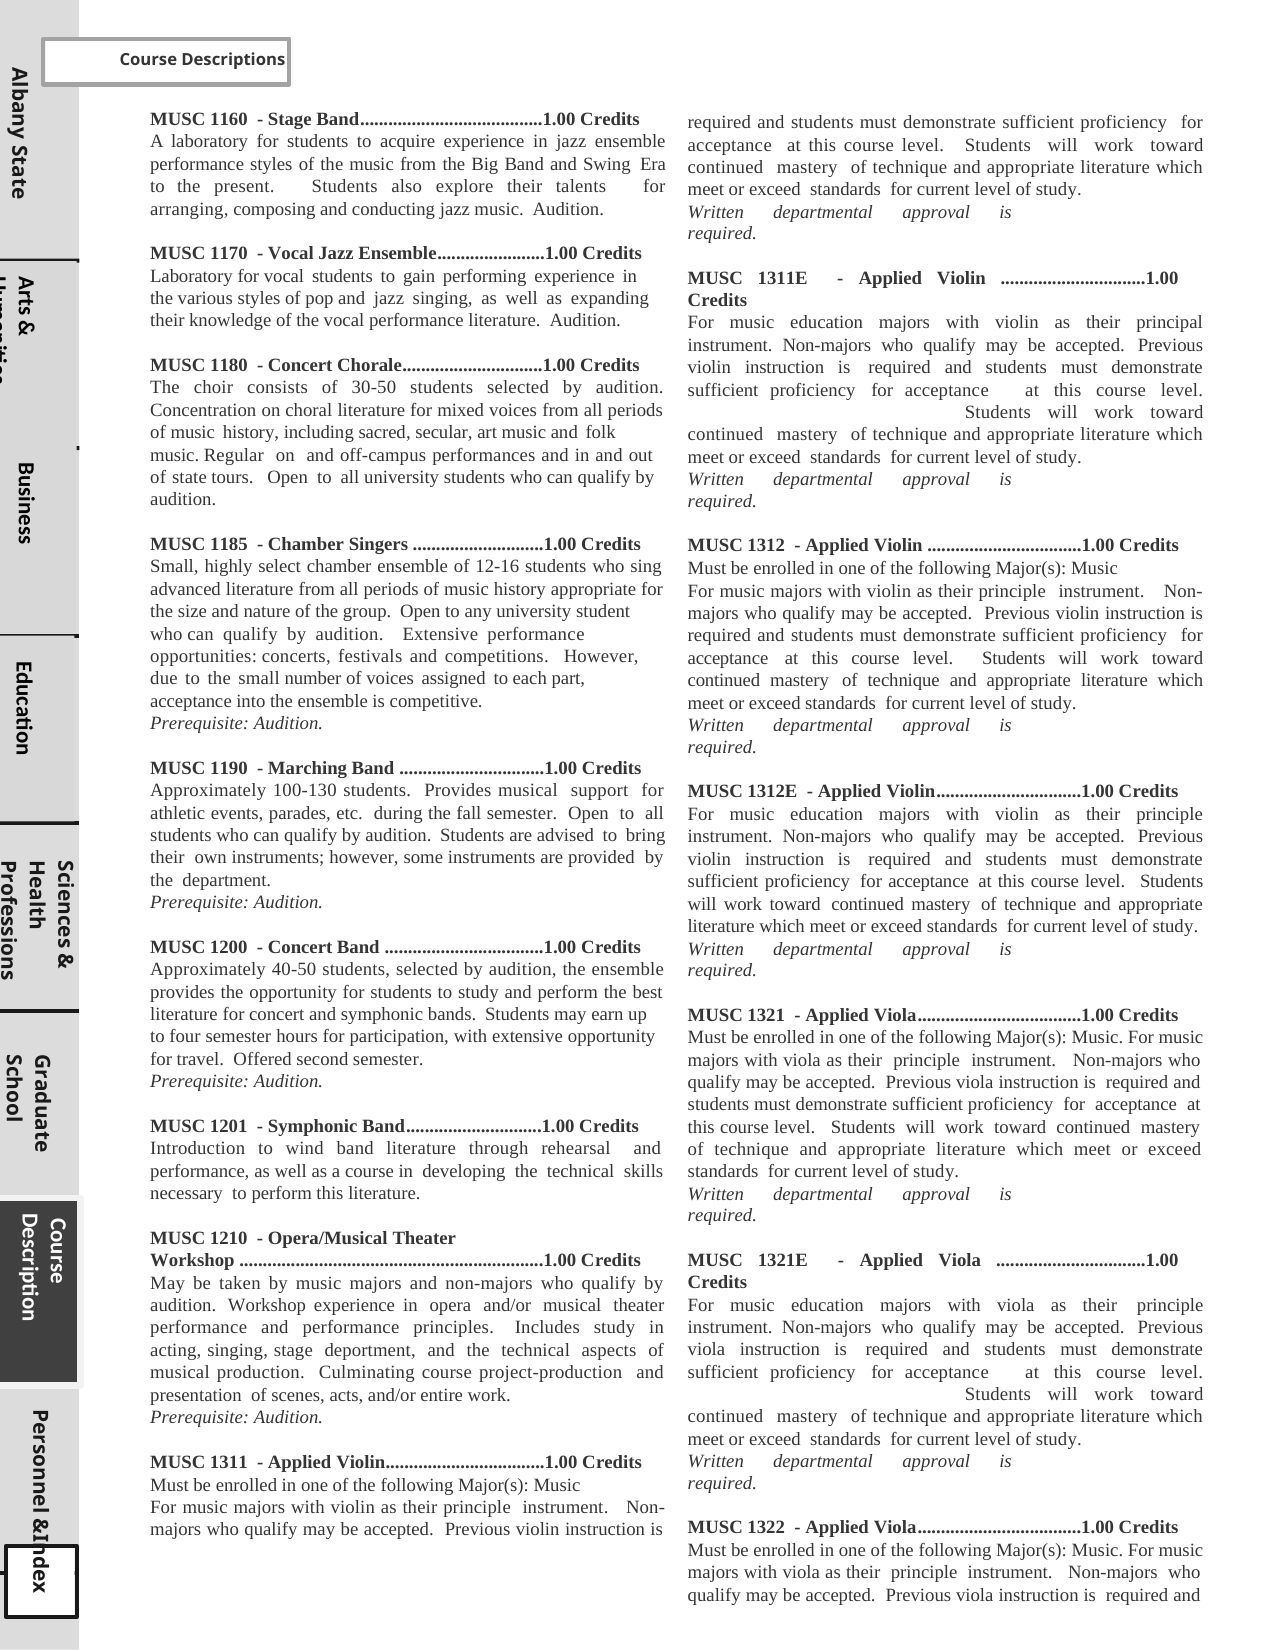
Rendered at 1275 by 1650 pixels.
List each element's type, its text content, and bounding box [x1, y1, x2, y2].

text For music education majors with viola as their principle instrument. Non-majors who qualify may be accepted. Previous viola instruction is required and students must demonstrate sufficient proficiency for acceptance at this course level. Students will work toward continued mastery of technique and appropriate literature which meet or exceed standards for current level of study. [687, 1293, 1203, 1449]
text Prerequisite: Audition. [150, 712, 662, 734]
text required and students must demonstrate sufficient proficiency for acceptance at this course level. Students will work toward continued mastery of technique and appropriate literature which meet or exceed standards for current level of study. [687, 111, 1203, 200]
text Prerequisite: Audition. [150, 891, 662, 913]
text MUSC 1321 - Applied Viola...................................1.00 Credits Must be enrolled in one of the following Major(s): Music. For music majors with viola as their principle instrument. Non-majors who qualify may be accepted. Previous viola instruction is required and students must demonstrate sufficient proficiency for acceptance at this course level. Students will work toward continued mastery of technique and appropriate literature which meet or exceed standards for current level of study. [687, 1004, 1203, 1182]
text MUSC 1311E - Applied Violin ...............................1.00 Credits [687, 267, 1178, 310]
text Must be enrolled in one of the following Major(s): Music [150, 1473, 662, 1495]
text Written departmental approval is required. [687, 1183, 1012, 1226]
text For music majors with violin as their principle instrument. Non- majors who qualify may be accepted. Previous violin instruction is [150, 1496, 666, 1540]
text MUSC 1190 - Marching Band ...............................1.00 Credits Approximately 100-130 students. Provides musical support for athletic events, parades, etc. during the fall semester. Open to all students who can qualify by audition. Students are advised to bring their own instruments; however, some instruments are provided by the department. [150, 757, 666, 890]
text MUSC 1311 - Applied Violin..................................1.00 Credits [150, 1451, 662, 1472]
text MUSC 1321E - Applied Viola ................................1.00 Credits [687, 1249, 1178, 1292]
text Prerequisite: Audition. [150, 1406, 662, 1427]
text MUSC 1200 - Concert Band ..................................1.00 Credits Approximately 40-50 students, selected by audition, the ensemble provides the opportunity for students to study and perform the best literature for concert and symphonic bands. Students may earn up to four semester hours for participation, with extensive opportunity for travel. Offered second semester. [150, 936, 666, 1069]
text Prerequisite: Audition. [150, 1070, 662, 1092]
text Written departmental approval is required. [687, 714, 1012, 757]
text For music majors with violin as their principle instrument. Non- majors who qualify may be accepted. Previous violin instruction is required and students must demonstrate sufficient proficiency for acceptance at this course level. Students will work toward continued mastery of technique and appropriate literature which meet or exceed standards for current level of study. [687, 579, 1203, 713]
text MUSC 1180 - Concert Chorale..............................1.00 Credits The choir consists of 30-50 students selected by audition. Concentration on choral literature for mixed voices from all periods of music history, including sacred, secular, art music and folk music. Regular on and off-campus performances and in and out of state tours. Open to all university students who can qualify by audition. [150, 354, 666, 510]
text For music education majors with violin as their principle instrument. Non-majors who qualify may be accepted. Previous violin instruction is required and students must demonstrate sufficient proficiency for acceptance at this course level. Students will work toward continued mastery of technique and appropriate literature which meet or exceed standards for current level of study. [687, 803, 1203, 937]
text MUSC 1160 - Stage Band.......................................1.00 Credits [150, 108, 662, 129]
text Written departmental approval is required. [687, 1450, 1012, 1493]
text Must be enrolled in one of the following Major(s): Music [687, 557, 1121, 579]
text Written departmental approval is required. [687, 468, 1012, 511]
text Written departmental approval is required. [687, 937, 1012, 981]
text MUSC 1210 - Opera/Musical Theater [150, 1227, 662, 1248]
text A laboratory for students to acquire experience in jazz ensemble performance styles of the music from the Big Band and Swing Era to the present. Students also explore their talents for arranging, composing and conducting jazz music. Audition. [150, 130, 666, 219]
text MUSC 1170 - Vocal Jazz Ensemble.......................1.00 Credits Laboratory for vocal students to gain performing experience in the various styles of pop and jazz singing, as well as expanding their knowledge of the vocal performance literature. Audition. [150, 242, 666, 331]
text Course Descriptions [119, 49, 1212, 70]
text For music education majors with violin as their principal instrument. Non-majors who qualify may be accepted. Previous violin instruction is required and students must demonstrate sufficient proficiency for acceptance at this course level. Students will work toward continued mastery of technique and appropriate literature which meet or exceed standards for current level of study. [687, 311, 1203, 467]
text MUSC 1312E - Applied Violin...............................1.00 Credits [687, 780, 1178, 802]
text MUSC 1312 - Applied Violin .................................1.00 Credits [687, 534, 1179, 556]
text MUSC 1185 - Chamber Singers ............................1.00 Credits Small, highly select chamber ensemble of 12-16 students who sing advanced literature from all periods of music history appropriate for the size and nature of the group. Open to any university student who can qualify by audition. Extensive performance opportunities: concerts, festivals and competitions. However, due to the small number of voices assigned to each part, acceptance into the ensemble is competitive. [150, 533, 666, 711]
text Workshop .................................................................1.00 Credits May be taken by music majors and non-majors who qualify by audition. Workshop experience in opera and/or musical theater performance and performance principles. Includes study in acting, singing, stage deportment, and the technical aspects of musical production. Culminating course project-production and presentation of scenes, acts, and/or entire work. [150, 1249, 666, 1405]
text MUSC 1201 - Symphonic Band.............................1.00 Credits Introduction to wind band literature through rehearsal and performance, as well as a course in developing the technical skills necessary to perform this literature. [150, 1115, 666, 1204]
text Written departmental approval is required. [687, 201, 1012, 244]
